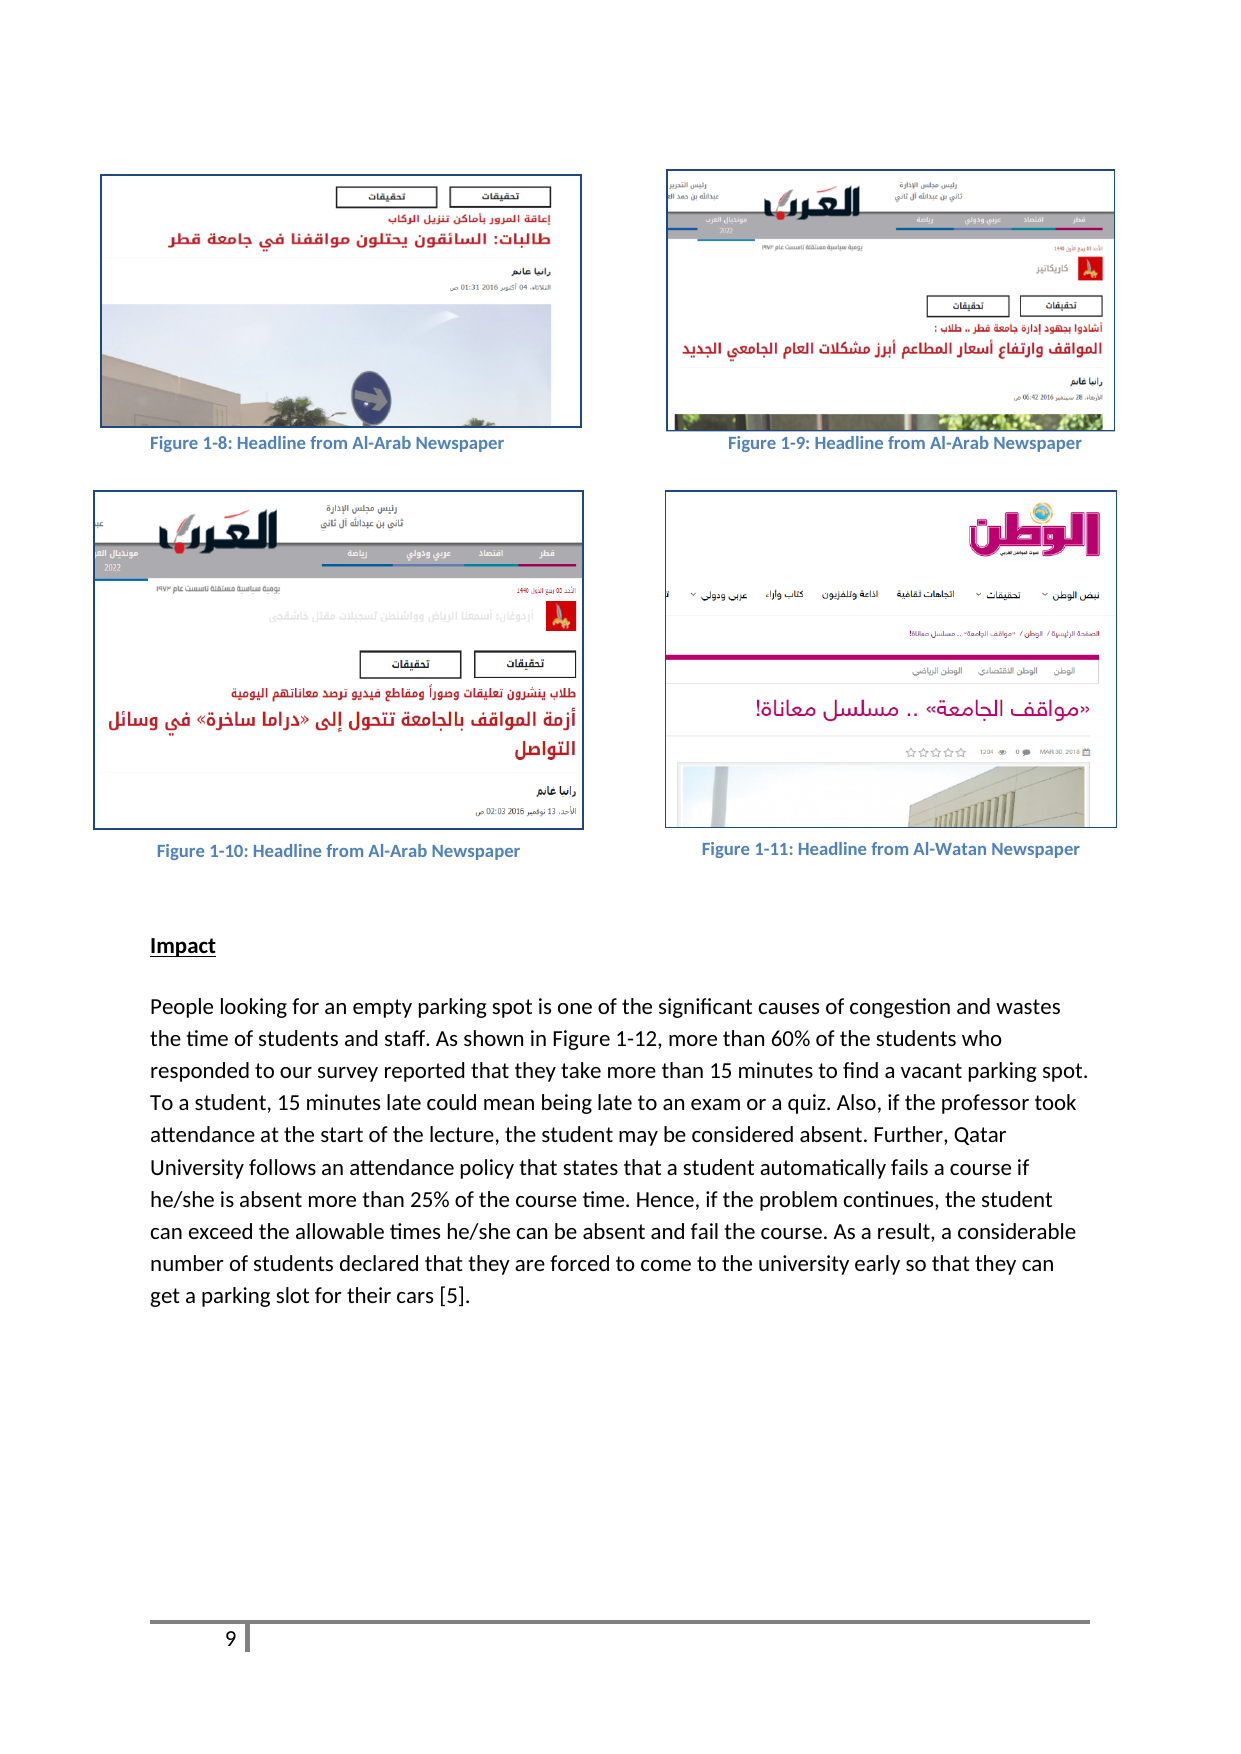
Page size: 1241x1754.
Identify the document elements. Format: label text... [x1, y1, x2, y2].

picture [666, 492, 1116, 827]
picture [668, 171, 1114, 430]
text People looking for an empty parking spot is one of the significant causes of congestion and wastes the time of students and staff. As shown in Figure 1-12, more than 60% of the students who responded to our survey reported that they take more than 15 minutes to find a vacant parking spot. To a student, 15 minutes late could mean being late to an exam or a quiz. Also, if the professor took attendance at the start of the lecture, the student may be considered absent. Further, Qatar University follows an attendance policy that states that a student automatically fails a course if he/she is absent more than 25% of the course time. Hence, if the problem continues, the student can exceed the allowable times he/she can be absent and fail the course. As a result, a considerable number of students declared that they are forced to come to the university early so that they can get a parking slot for their cars [5]. [150, 992, 1090, 1309]
picture [102, 176, 580, 426]
picture [95, 492, 582, 828]
text Impact [150, 932, 1090, 959]
